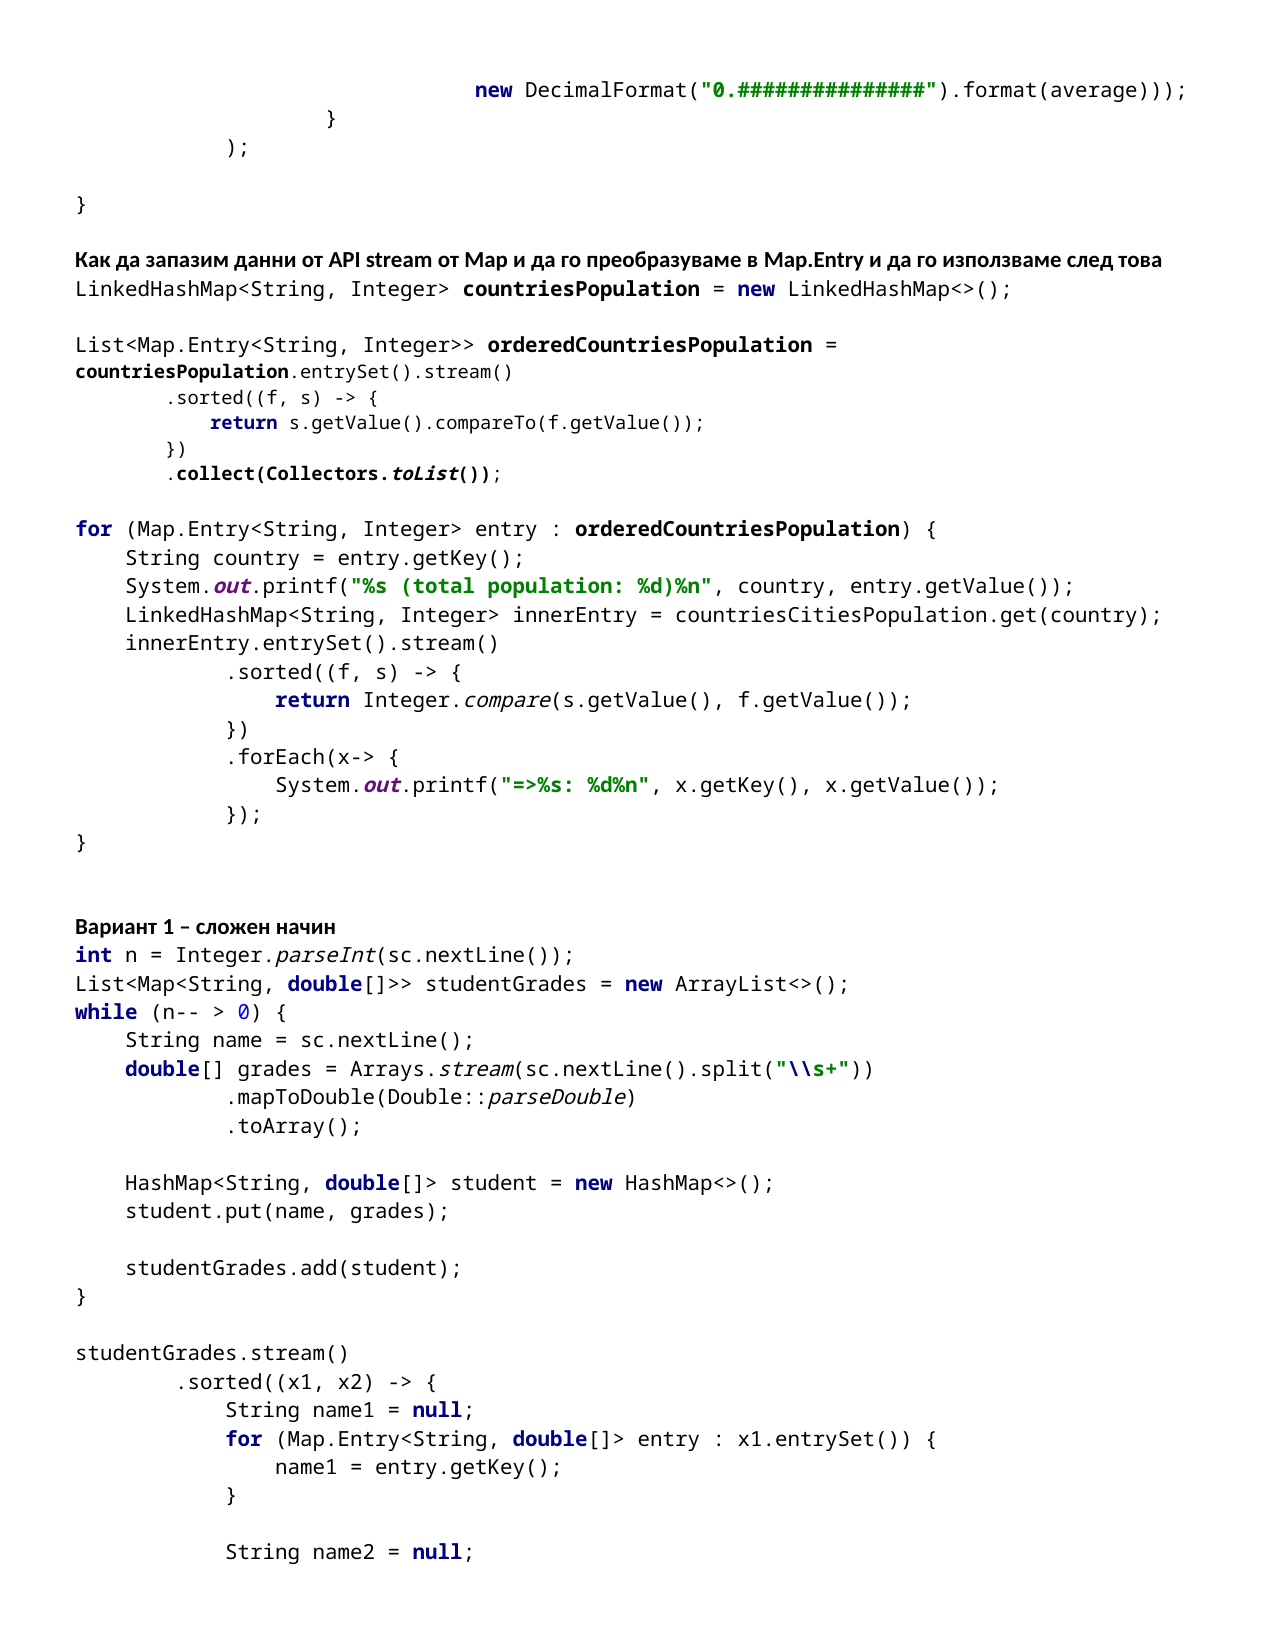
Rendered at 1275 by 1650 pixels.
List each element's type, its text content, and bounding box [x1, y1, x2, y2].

text LinkedHashMap<String, Integer> countriesPopulation = new LinkedHashMap<>(); [75, 274, 1200, 302]
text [75, 940, 1200, 1566]
text List<Map.Entry<String, Integer>> orderedCountriesPopulation = countriesPopulation.entrySet().stream() .sorted((f, s) -> { return s.getValue().compareTo(f.getValue()); }) .collect(Collectors.toList()); [75, 330, 1200, 486]
text Как да запазим данни от API stream от Map и да го преобразуваме в Map.Entry и да го използваме след това [75, 246, 1200, 274]
text Вариант 1 – сложен начин [75, 912, 1200, 940]
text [75, 75, 1200, 217]
text for (Map.Entry<String, Integer> entry : orderedCountriesPopulation) { String country = entry.getKey(); System.out.printf("%s (total population: %d)%n", country, entry.getValue()); LinkedHashMap<String, Integer> innerEntry = countriesCitiesPopulation.get(country); innerEntry.entrySet().stream() .sorted((f, s) -> { return Integer.compare(s.getValue(), f.getValue()); }) .forEach(x-> { System.out.printf("=>%s: %d%n", x.getKey(), x.getValue()); }); } [75, 514, 1200, 856]
